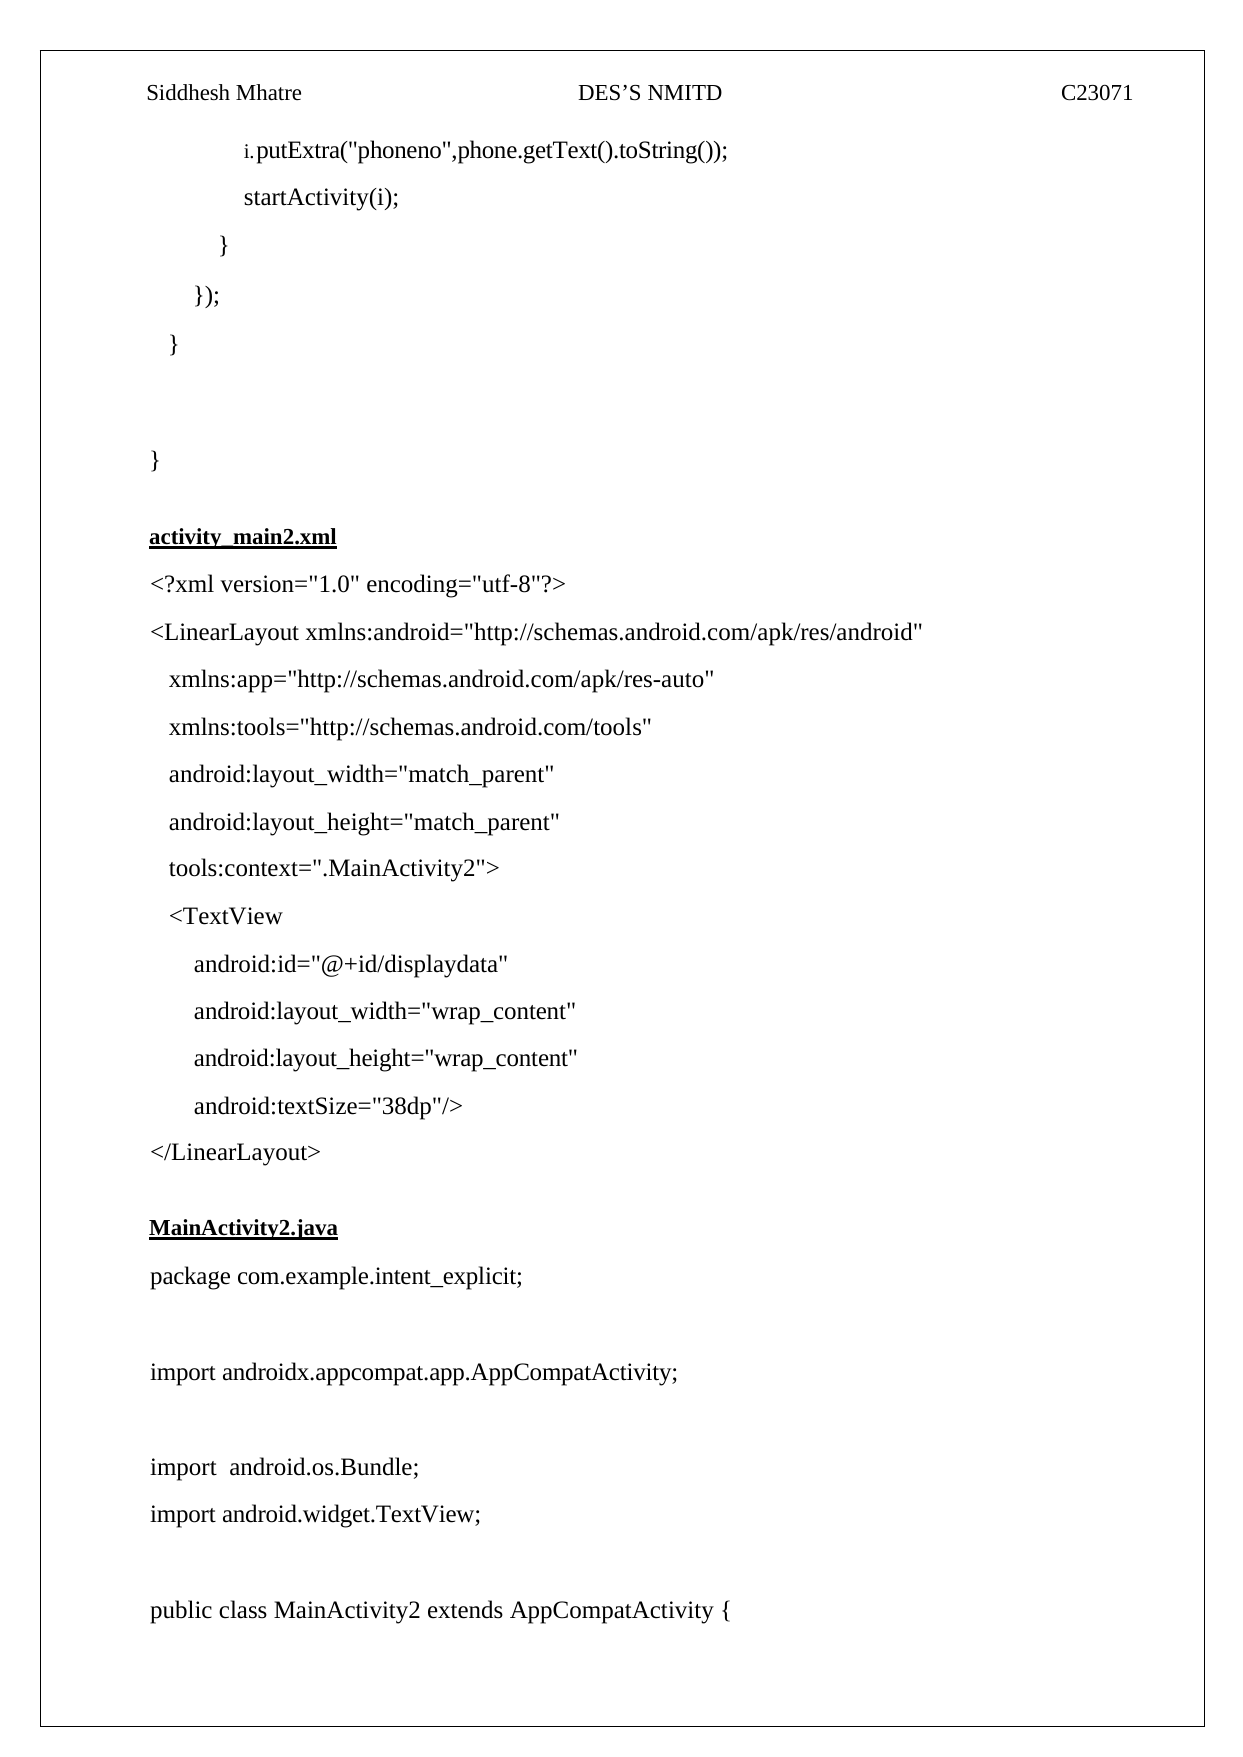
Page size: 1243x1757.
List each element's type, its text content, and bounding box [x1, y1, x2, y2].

text } [168, 329, 1204, 358]
text <TextView android:id="@+id/displaydata" android:layout_width="wrap_content" android:layout_height="wrap_content" android:textSize="38dp"/> [169, 901, 580, 1120]
text }); [193, 280, 1204, 308]
text package com.example.intent_explicit; [150, 1261, 1204, 1290]
text import androidx.appcompat.app.AppCompatActivity; [150, 1357, 1204, 1385]
list putExtra("phoneno",phone.getText().toString()); startActivity(i); [244, 135, 733, 211]
text <?xml version="1.0" encoding="utf-8"?> [150, 569, 1204, 598]
text activity_main2.xml [149, 523, 1204, 549]
text public class MainActivity2 extends AppCompatActivity { [150, 1595, 1204, 1623]
text } [149, 445, 1204, 474]
text } [218, 230, 1204, 259]
text tools:context=".MainActivity2"> [169, 854, 1204, 882]
text </LinearLayout> [150, 1138, 1204, 1166]
text import android.os.Bundle; import android.widget.TextView; [150, 1452, 483, 1528]
text <LinearLayout xmlns:android="http://schemas.android.com/apk/res/android" xmlns:app="http://schemas.android.com/apk/res-auto" xmlns:tools="http://schemas.android.com/tools" android:layout_width="match_parent" android:layout_height="match_parent" [150, 617, 924, 836]
text MainActivity2.java [149, 1214, 1204, 1241]
